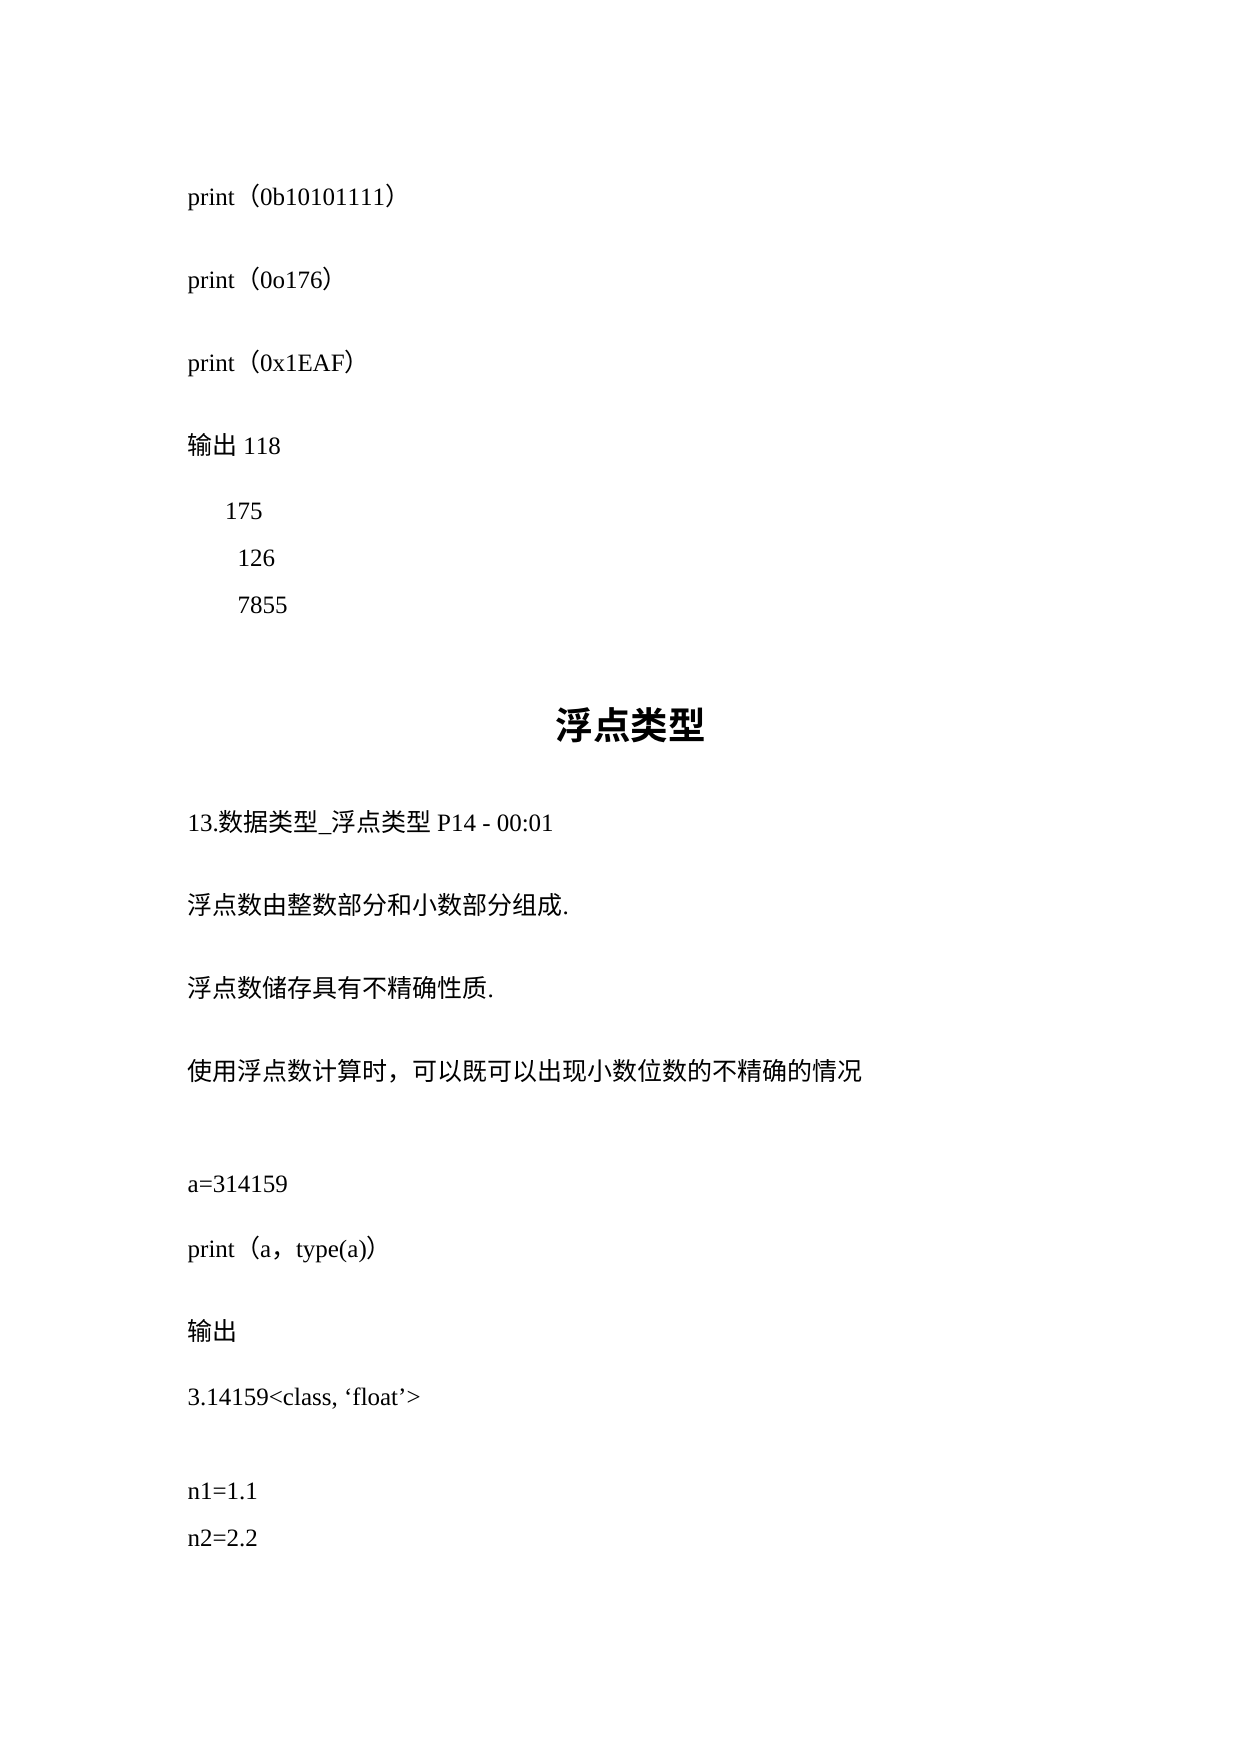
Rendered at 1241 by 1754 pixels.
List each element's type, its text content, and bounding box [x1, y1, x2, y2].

text 13.数据类型_浮点类型 P14 - 00:01 [187, 788, 1053, 853]
subtitle 浮点类型 [187, 690, 1053, 755]
text ﻿浮点数由整数部分和小数部分组成. [187, 871, 1053, 936]
text 输出 [187, 1297, 1053, 1362]
text print（0o176） [187, 245, 1053, 310]
text n2=2.2 [187, 1521, 1053, 1553]
text print（0b10101111） [187, 162, 1053, 227]
text n1=1.1 [187, 1474, 1053, 1506]
text 126 [187, 541, 1053, 574]
text 3.14159<class, ‘float’> [187, 1380, 1053, 1413]
text 使用浮点数计算时，可以既可以出现小数位数的不精确的情况 [187, 1037, 1053, 1102]
text 浮点数储存具有不精确性质. [187, 954, 1053, 1019]
text 输出 118 [187, 411, 1053, 476]
text print（a，type(a)） [187, 1214, 1053, 1279]
text print（0x1EAF） [187, 328, 1053, 393]
text 175 [187, 494, 1053, 527]
text 7855 [187, 588, 1053, 621]
text a=314159 [187, 1167, 1053, 1199]
